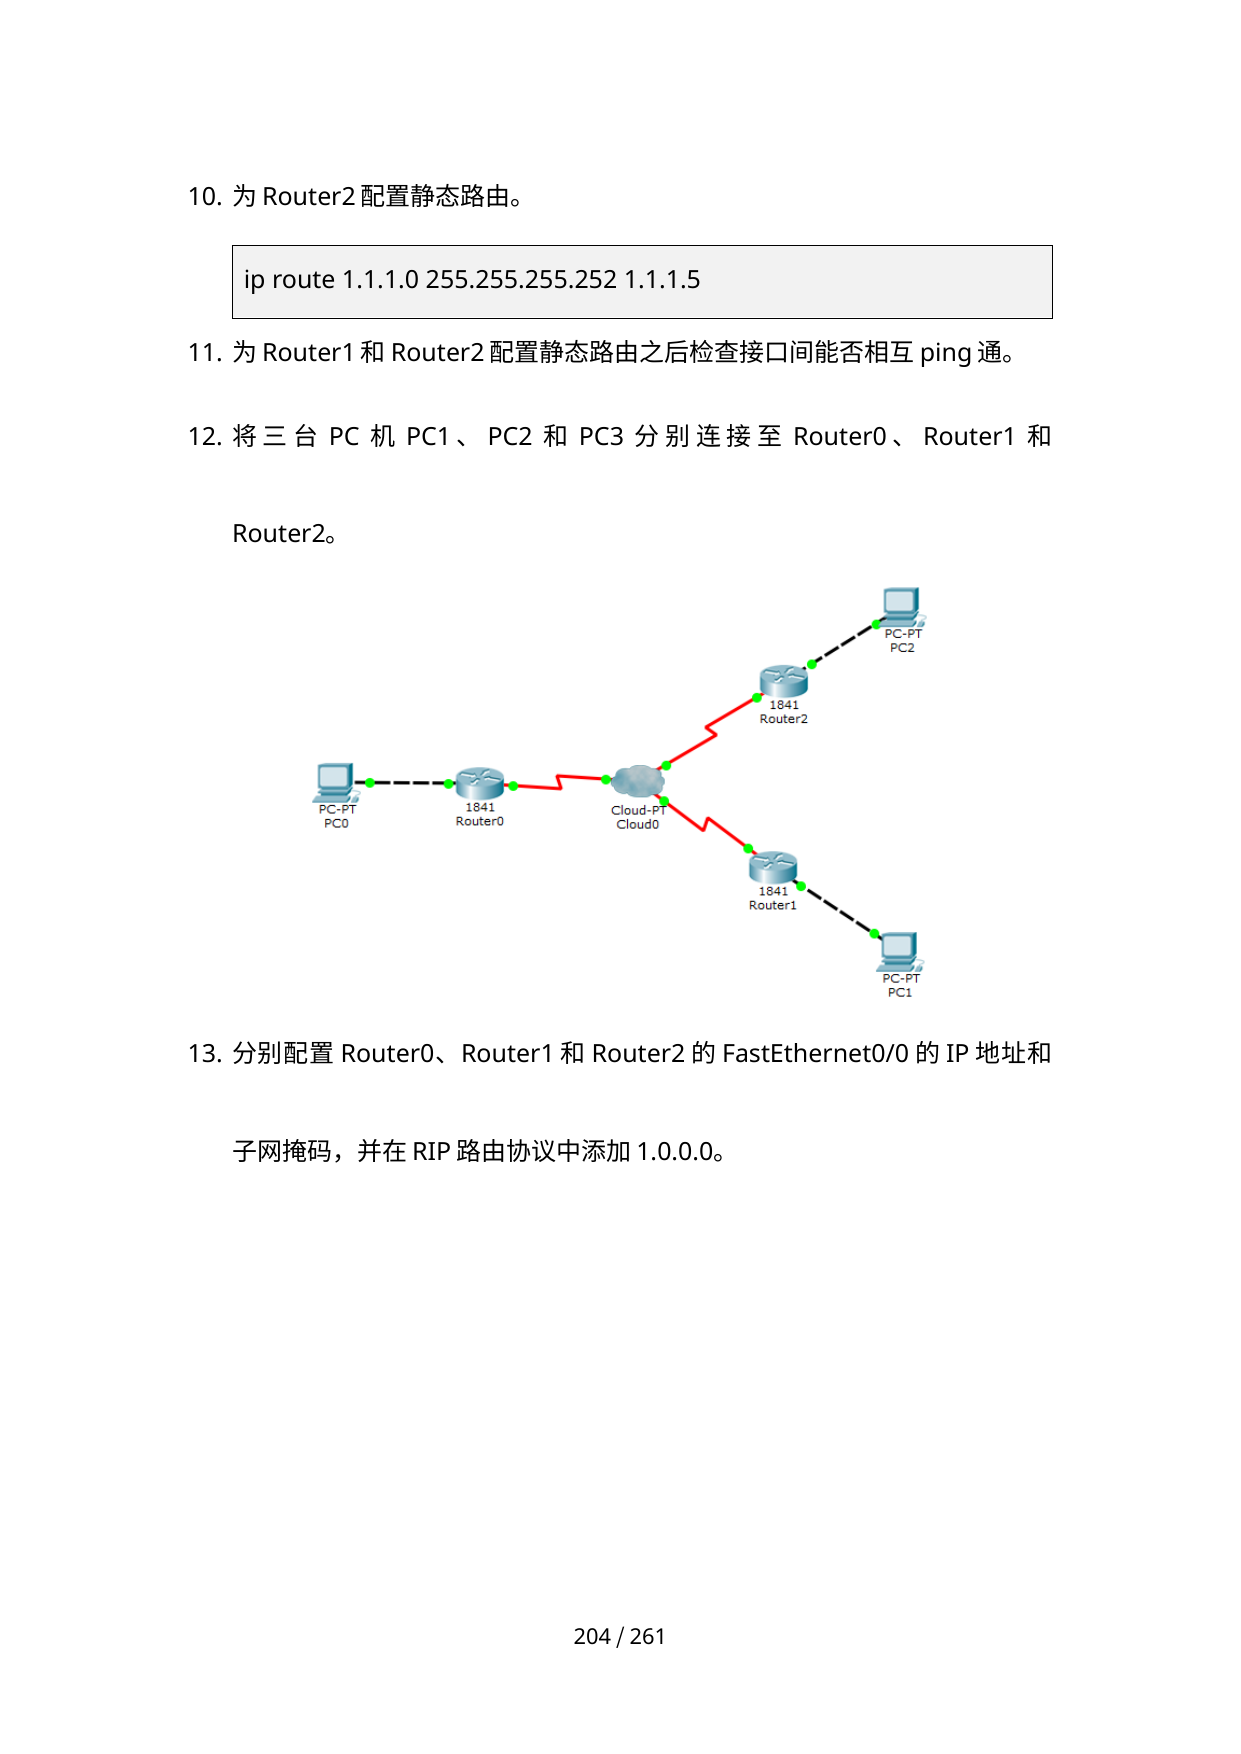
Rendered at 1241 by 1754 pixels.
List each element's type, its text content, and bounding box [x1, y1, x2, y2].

picture [309, 582, 931, 1001]
list 为Router2配置静态路由。 [187, 162, 1053, 227]
table_header ip route 1.1.1.0 255.255.255.252 1.1.1.5 [233, 246, 1052, 317]
list 分别配置Router0、Router1和Router2的FastEthernet0/0的IP地址和子网掩码，并在RIP路由协议中添加1.0.0.0。 [187, 1019, 1053, 1182]
list 为Router1和Router2配置静态路由之后检查接口间能否相互ping通。 [187, 318, 1053, 383]
list 将三台PC机PC1、PC2和PC3分别连接至Router0、Router1和Router2。 [187, 402, 1053, 564]
